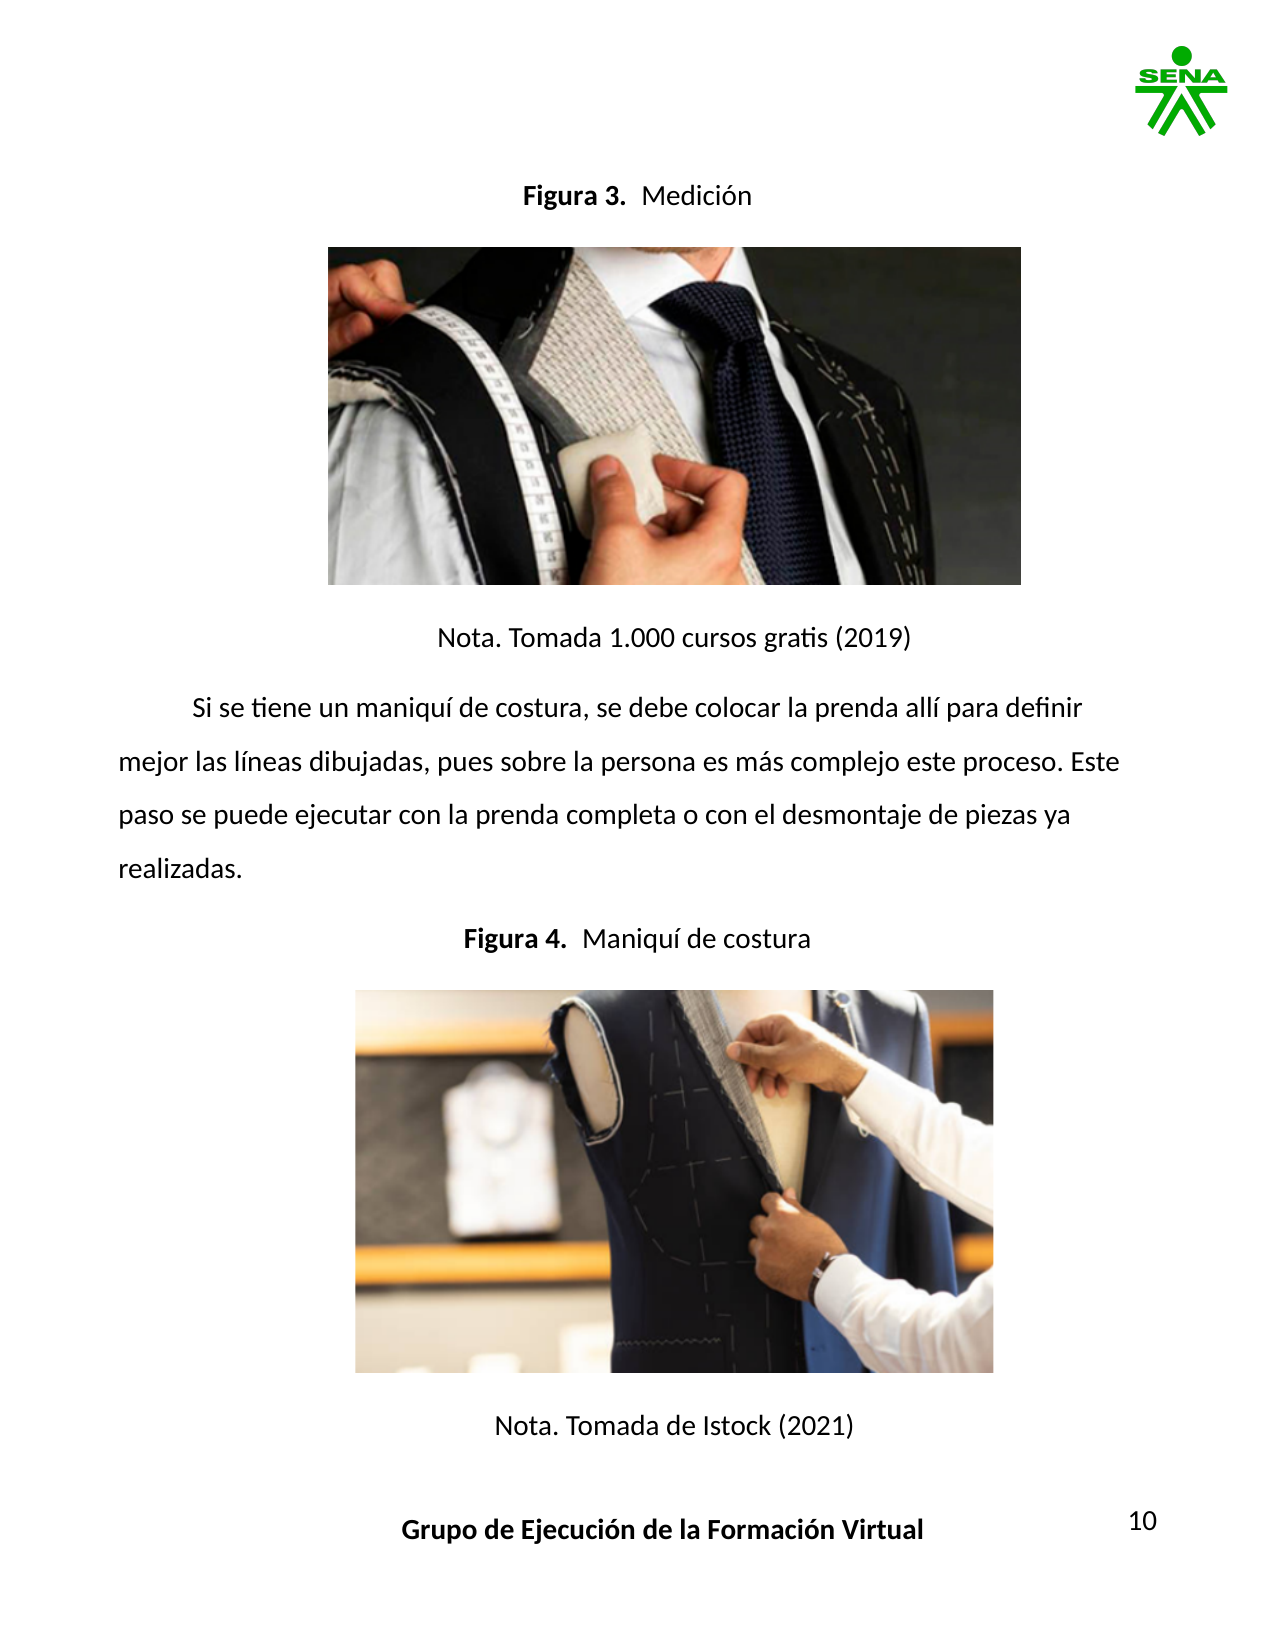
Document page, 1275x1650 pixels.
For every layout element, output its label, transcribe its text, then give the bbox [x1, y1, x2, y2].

text Nota. Tomada 1.000 cursos gratis (2019) [118, 619, 1157, 655]
text Medición [118, 177, 1157, 213]
text Nota. Tomada de Istock (2021) [118, 1407, 1157, 1443]
picture [1135, 46, 1228, 136]
picture [355, 990, 994, 1373]
text Si se tiene un maniquí de costura, se debe colocar la prenda allí para definir mejor las líneas dibujadas, pues sobre la persona es más complejo este proceso. Este paso se puede ejecutar con la prenda completa o con el desmontaje de piezas ya realizadas. [118, 689, 1157, 885]
picture [328, 247, 1021, 585]
text Maniquí de costura [118, 920, 1157, 955]
